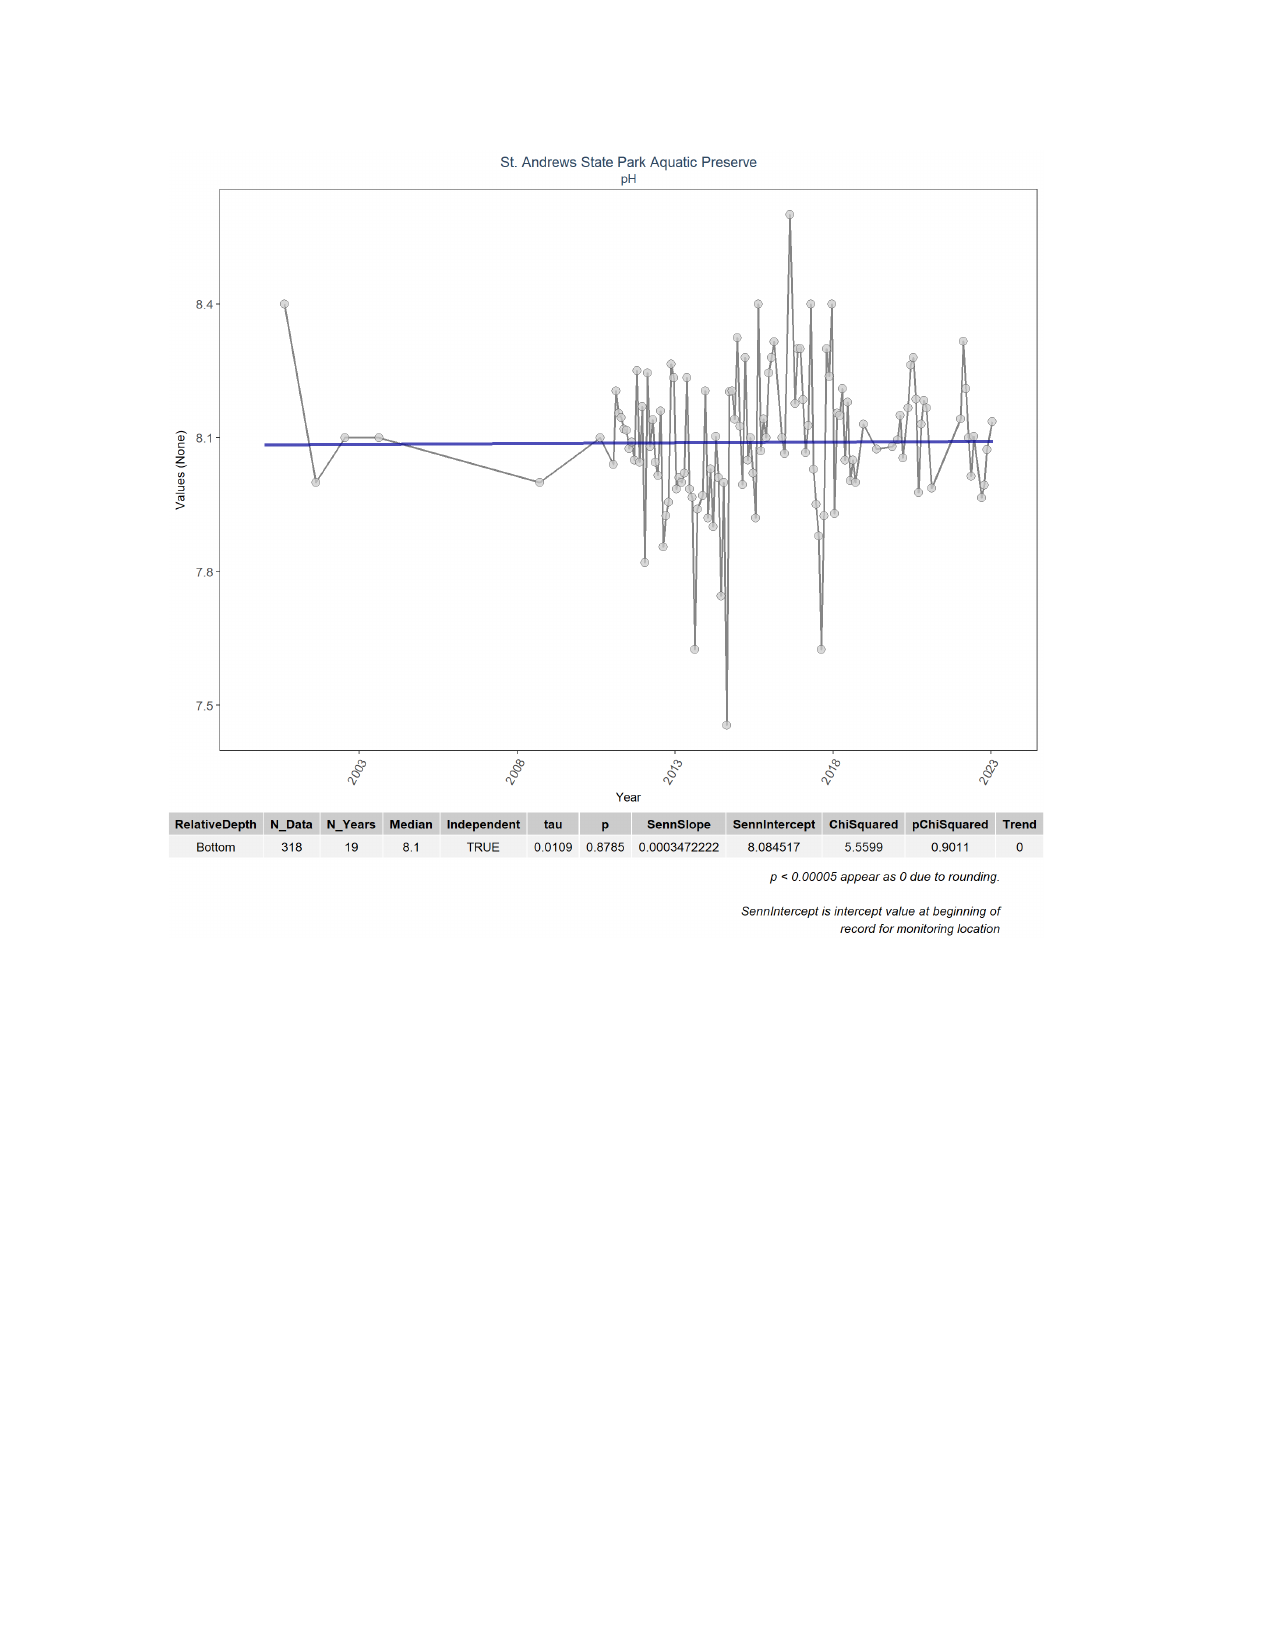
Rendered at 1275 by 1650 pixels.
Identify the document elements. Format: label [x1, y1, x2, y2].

picture [168, 150, 1044, 938]
